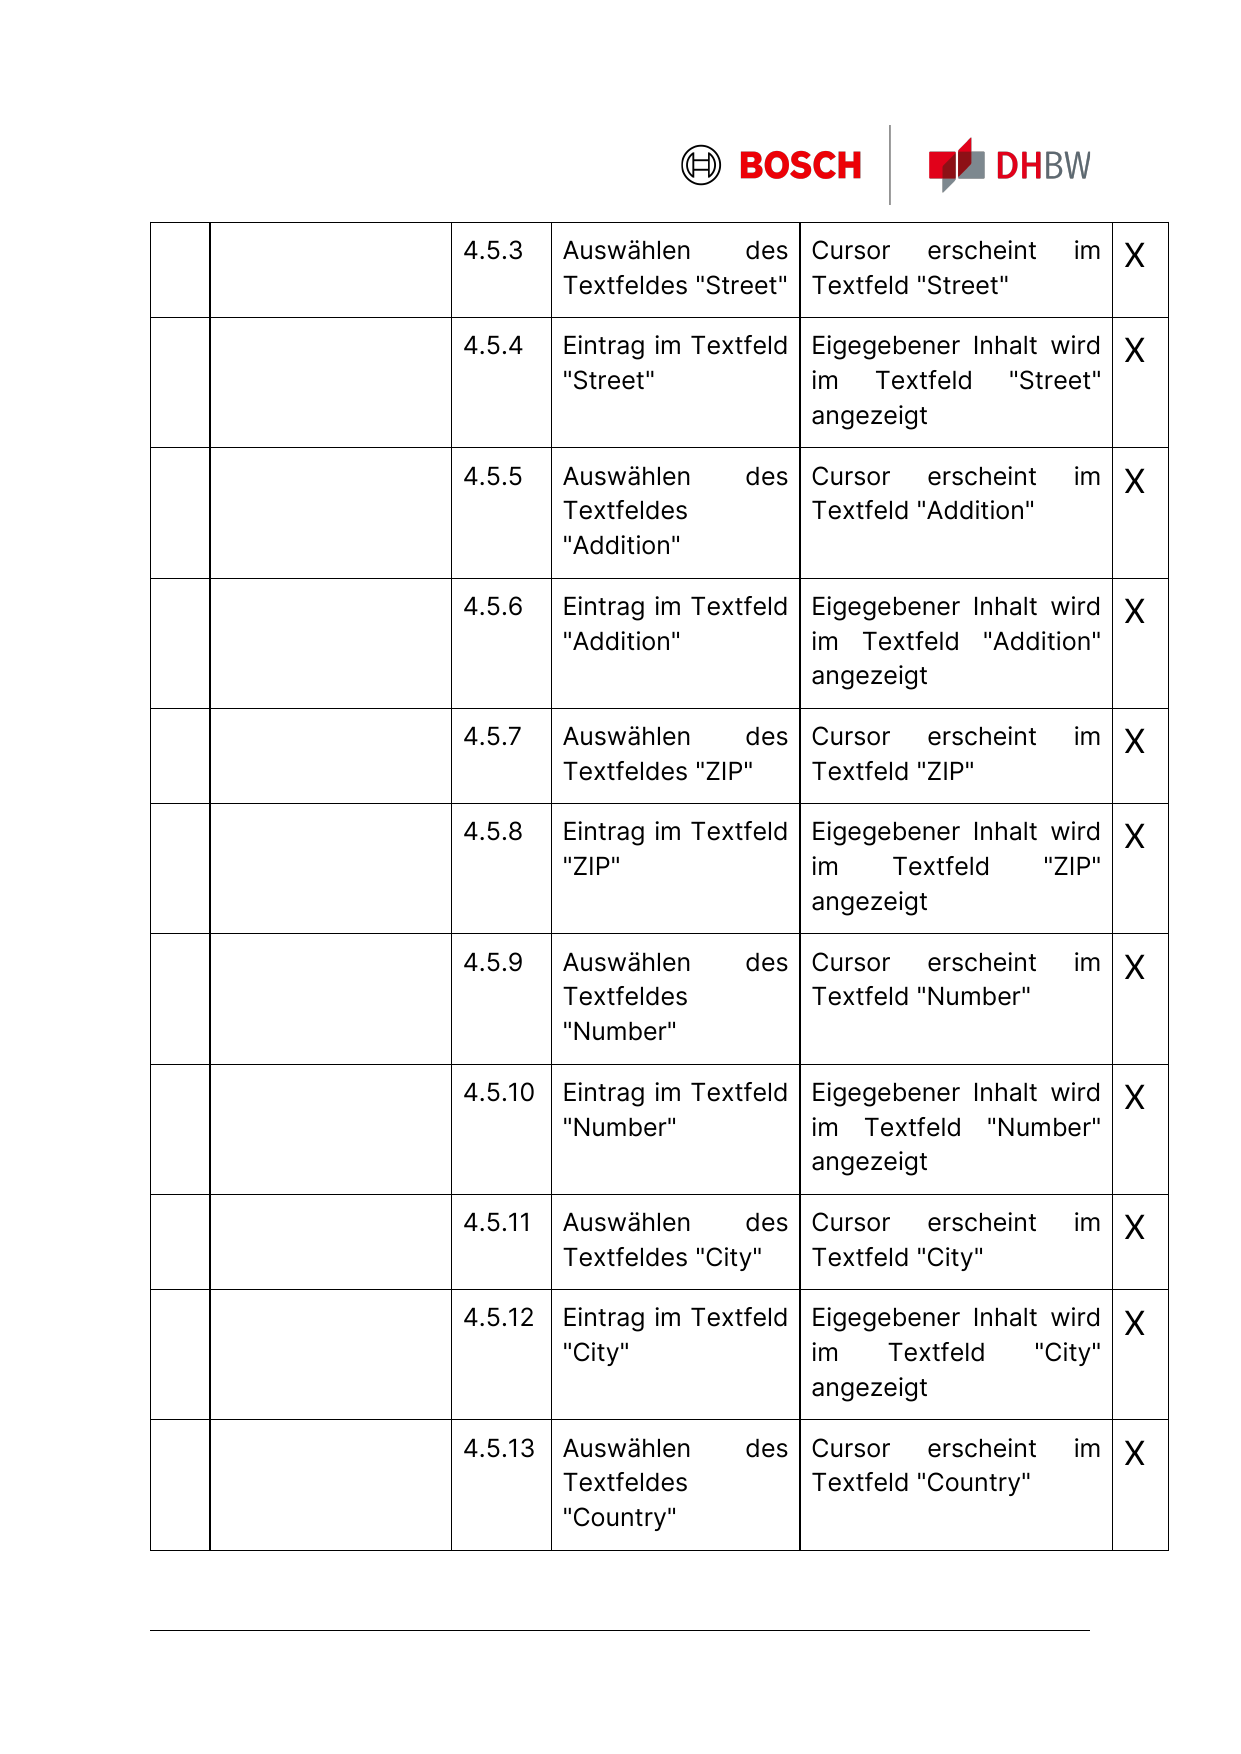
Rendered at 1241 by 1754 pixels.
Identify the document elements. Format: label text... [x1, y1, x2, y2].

table_cell [151, 1420, 209, 1549]
table_cell Cursor erscheint im Textfeld "Street" [801, 223, 1112, 317]
table_cell 4.5.12 [452, 1290, 551, 1419]
table_cell 4.5.10 [452, 1065, 551, 1194]
table_cell Cursor erscheint im Textfeld "Addition" [801, 448, 1112, 577]
table_cell X [1113, 448, 1168, 577]
table_cell 4.5.8 [452, 804, 551, 933]
table_cell 4.5.3 [452, 223, 551, 317]
picture [681, 125, 1091, 205]
table_cell 4.5.4 [452, 318, 551, 447]
table_cell [211, 318, 451, 447]
table_cell [211, 934, 451, 1063]
table_cell Eigegebener Inhalt wird im Textfeld "ZIP" angezeigt [801, 804, 1112, 933]
table_cell X [1113, 579, 1168, 708]
table_cell [151, 579, 209, 708]
table_cell [211, 1195, 451, 1289]
table_cell [151, 709, 209, 803]
table_cell Eintrag im Textfeld "City" [552, 1290, 799, 1419]
table_cell Cursor erscheint im Textfeld "City" [801, 1195, 1112, 1289]
table_cell [211, 709, 451, 803]
table_cell Eintrag im Textfeld "Number" [552, 1065, 799, 1194]
table_cell X [1113, 1195, 1168, 1289]
table_cell X [1113, 1065, 1168, 1194]
table_cell Auswählen des Textfeldes "Addition" [552, 448, 799, 577]
table_cell [211, 1290, 451, 1419]
table_cell Auswählen des Textfeldes "Street" [552, 223, 799, 317]
table_cell [151, 804, 209, 933]
table_cell [211, 804, 451, 933]
table_cell [211, 448, 451, 577]
table_cell Auswählen des Textfeldes "ZIP" [552, 709, 799, 803]
table_cell 4.5.13 [452, 1420, 551, 1549]
table_cell Eigegebener Inhalt wird im Textfeld "Number" angezeigt [801, 1065, 1112, 1194]
table_cell X [1113, 1290, 1168, 1419]
table_cell X [1113, 804, 1168, 933]
table_cell Eintrag im Textfeld "Street" [552, 318, 799, 447]
table_cell Eigegebener Inhalt wird im Textfeld "City" angezeigt [801, 1290, 1112, 1419]
table_cell X [1113, 1420, 1168, 1549]
table_cell Eintrag im Textfeld "Addition" [552, 579, 799, 708]
table_cell Auswählen des Textfeldes "Country" [552, 1420, 799, 1549]
table_cell X [1113, 709, 1168, 803]
table_cell Eintrag im Textfeld "ZIP" [552, 804, 799, 933]
table_cell Eigegebener Inhalt wird im Textfeld "Addition" angezeigt [801, 579, 1112, 708]
table_cell [151, 223, 209, 317]
table_cell [151, 448, 209, 577]
table_cell X [1113, 934, 1168, 1063]
table_cell [151, 1290, 209, 1419]
table_cell X [1113, 223, 1168, 317]
table_cell Auswählen des Textfeldes "Number" [552, 934, 799, 1063]
table_cell [151, 318, 209, 447]
table_cell Cursor erscheint im Textfeld "Number" [801, 934, 1112, 1063]
table_cell [211, 1420, 451, 1549]
table_cell Eigegebener Inhalt wird im Textfeld "Street" angezeigt [801, 318, 1112, 447]
table_cell X [1113, 318, 1168, 447]
table_cell 4.5.11 [452, 1195, 551, 1289]
table_cell 4.5.7 [452, 709, 551, 803]
table_cell [151, 1195, 209, 1289]
table_cell [211, 223, 451, 317]
table_cell Auswählen des Textfeldes "City" [552, 1195, 799, 1289]
table_cell [211, 1065, 451, 1194]
table_cell 4.5.9 [452, 934, 551, 1063]
table_cell 4.5.5 [452, 448, 551, 577]
table_cell Cursor erscheint im Textfeld "ZIP" [801, 709, 1112, 803]
table_cell Cursor erscheint im Textfeld "Country" [801, 1420, 1112, 1549]
table_cell 4.5.6 [452, 579, 551, 708]
table_cell [151, 1065, 209, 1194]
table_cell [211, 579, 451, 708]
table_cell [151, 934, 209, 1063]
